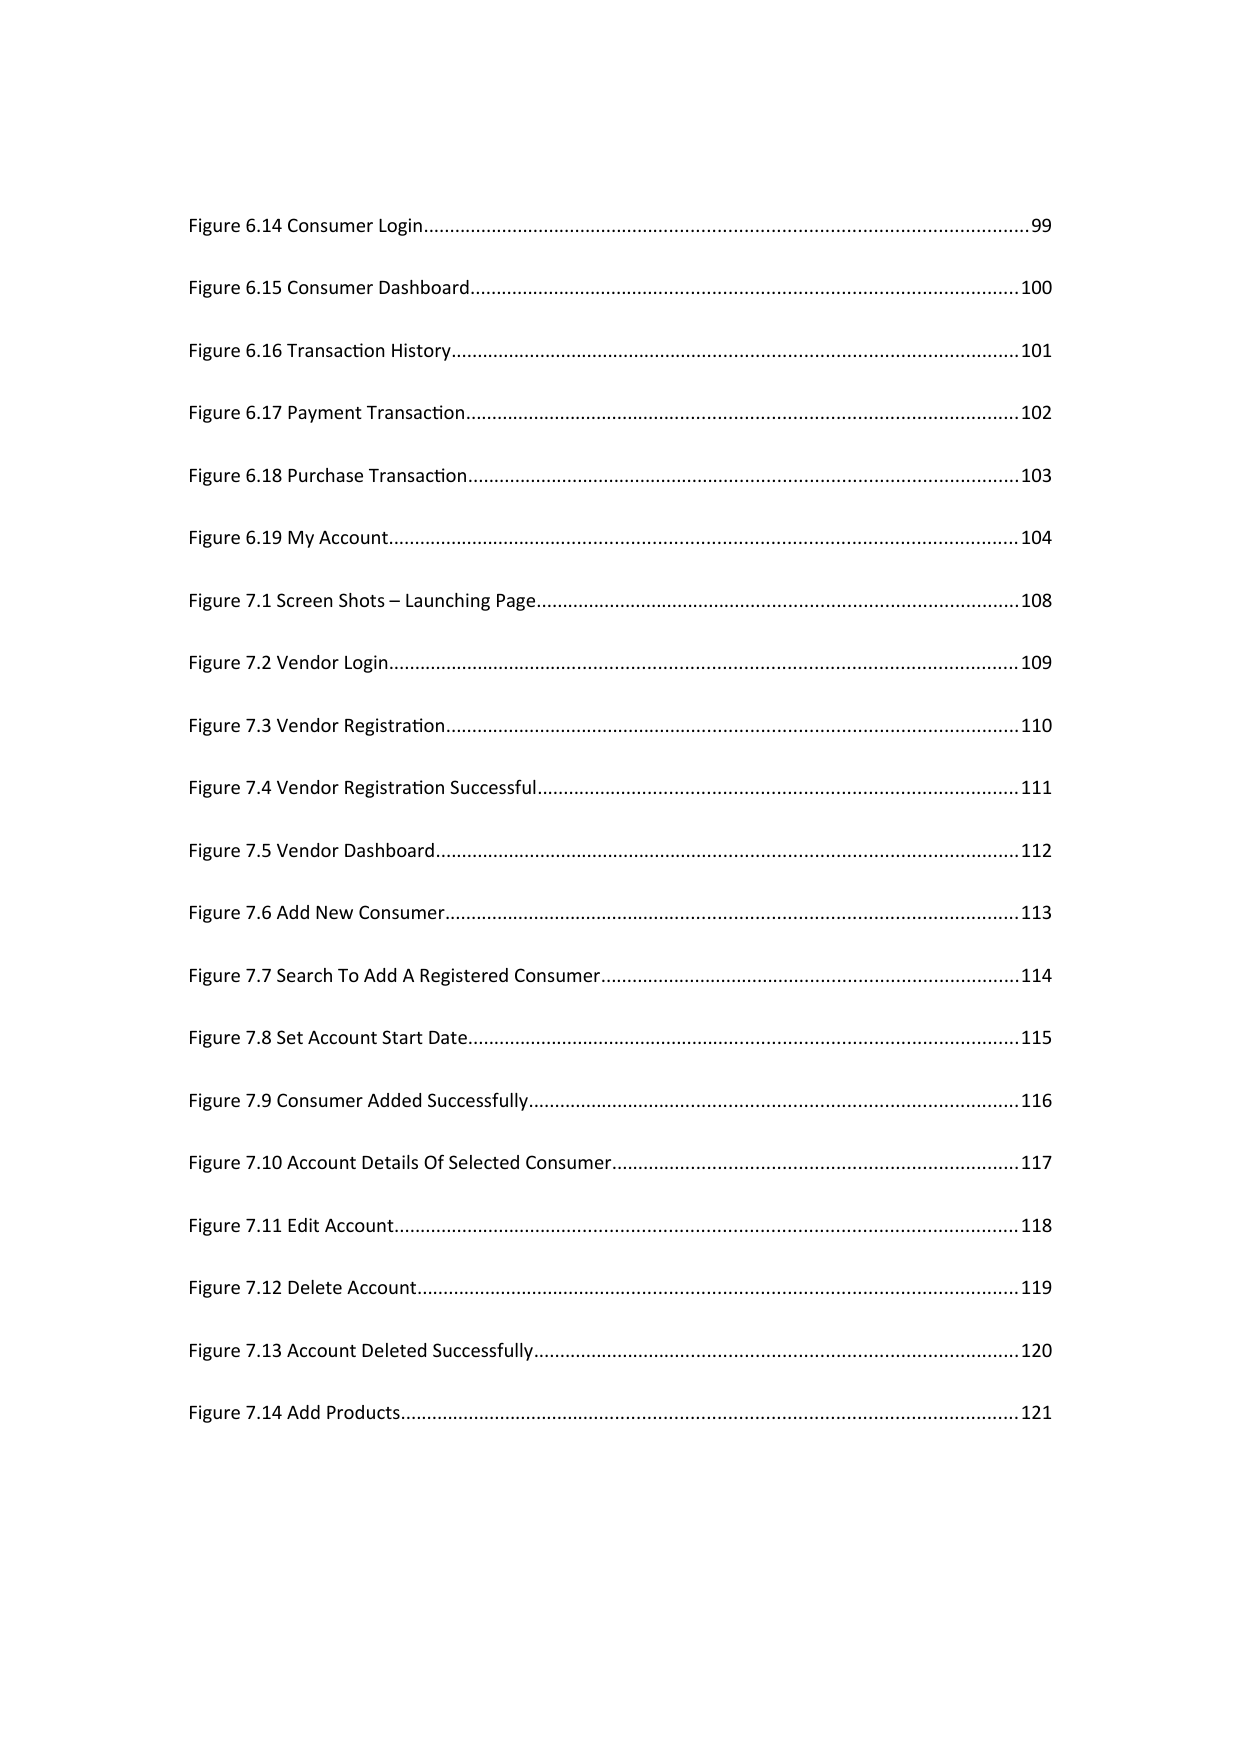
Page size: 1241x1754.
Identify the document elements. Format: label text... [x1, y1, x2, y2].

text Figure 6.19 My Account 104 [187, 500, 1053, 550]
text Figure 7.6 Add New Consumer 113 [187, 875, 1053, 925]
text Figure 7.11 Edit Account 118 [187, 1187, 1053, 1237]
text Figure 7.5 Vendor Dashboard 112 [187, 812, 1053, 862]
text Figure 6.17 Payment Transaction 102 [187, 375, 1053, 425]
text Figure 7.12 Delete Account 119 [187, 1250, 1053, 1300]
text Figure 7.7 Search To Add A Registered Consumer 114 [187, 937, 1053, 987]
text Figure 6.16 Transaction History 101 [187, 312, 1053, 362]
text Figure 7.8 Set Account Start Date 115 [187, 1000, 1053, 1050]
text Figure 7.10 Account Details Of Selected Consumer 117 [187, 1125, 1053, 1175]
text Figure 7.4 Vendor Registration Successful 111 [187, 750, 1053, 800]
text Figure 7.3 Vendor Registration 110 [187, 687, 1053, 737]
text Figure 7.13 Account Deleted Successfully 120 [187, 1312, 1053, 1362]
text Figure 6.14 Consumer Login 99 [187, 187, 1053, 237]
text Figure 6.15 Consumer Dashboard 100 [187, 250, 1053, 300]
text Figure 7.1 Screen Shots – Launching Page 108 [187, 562, 1053, 612]
text Figure 7.14 Add Products 121 [187, 1375, 1053, 1425]
text Figure 7.2 Vendor Login 109 [187, 625, 1053, 675]
text Figure 7.9 Consumer Added Successfully 116 [187, 1062, 1053, 1112]
text Figure 6.18 Purchase Transaction 103 [187, 437, 1053, 487]
